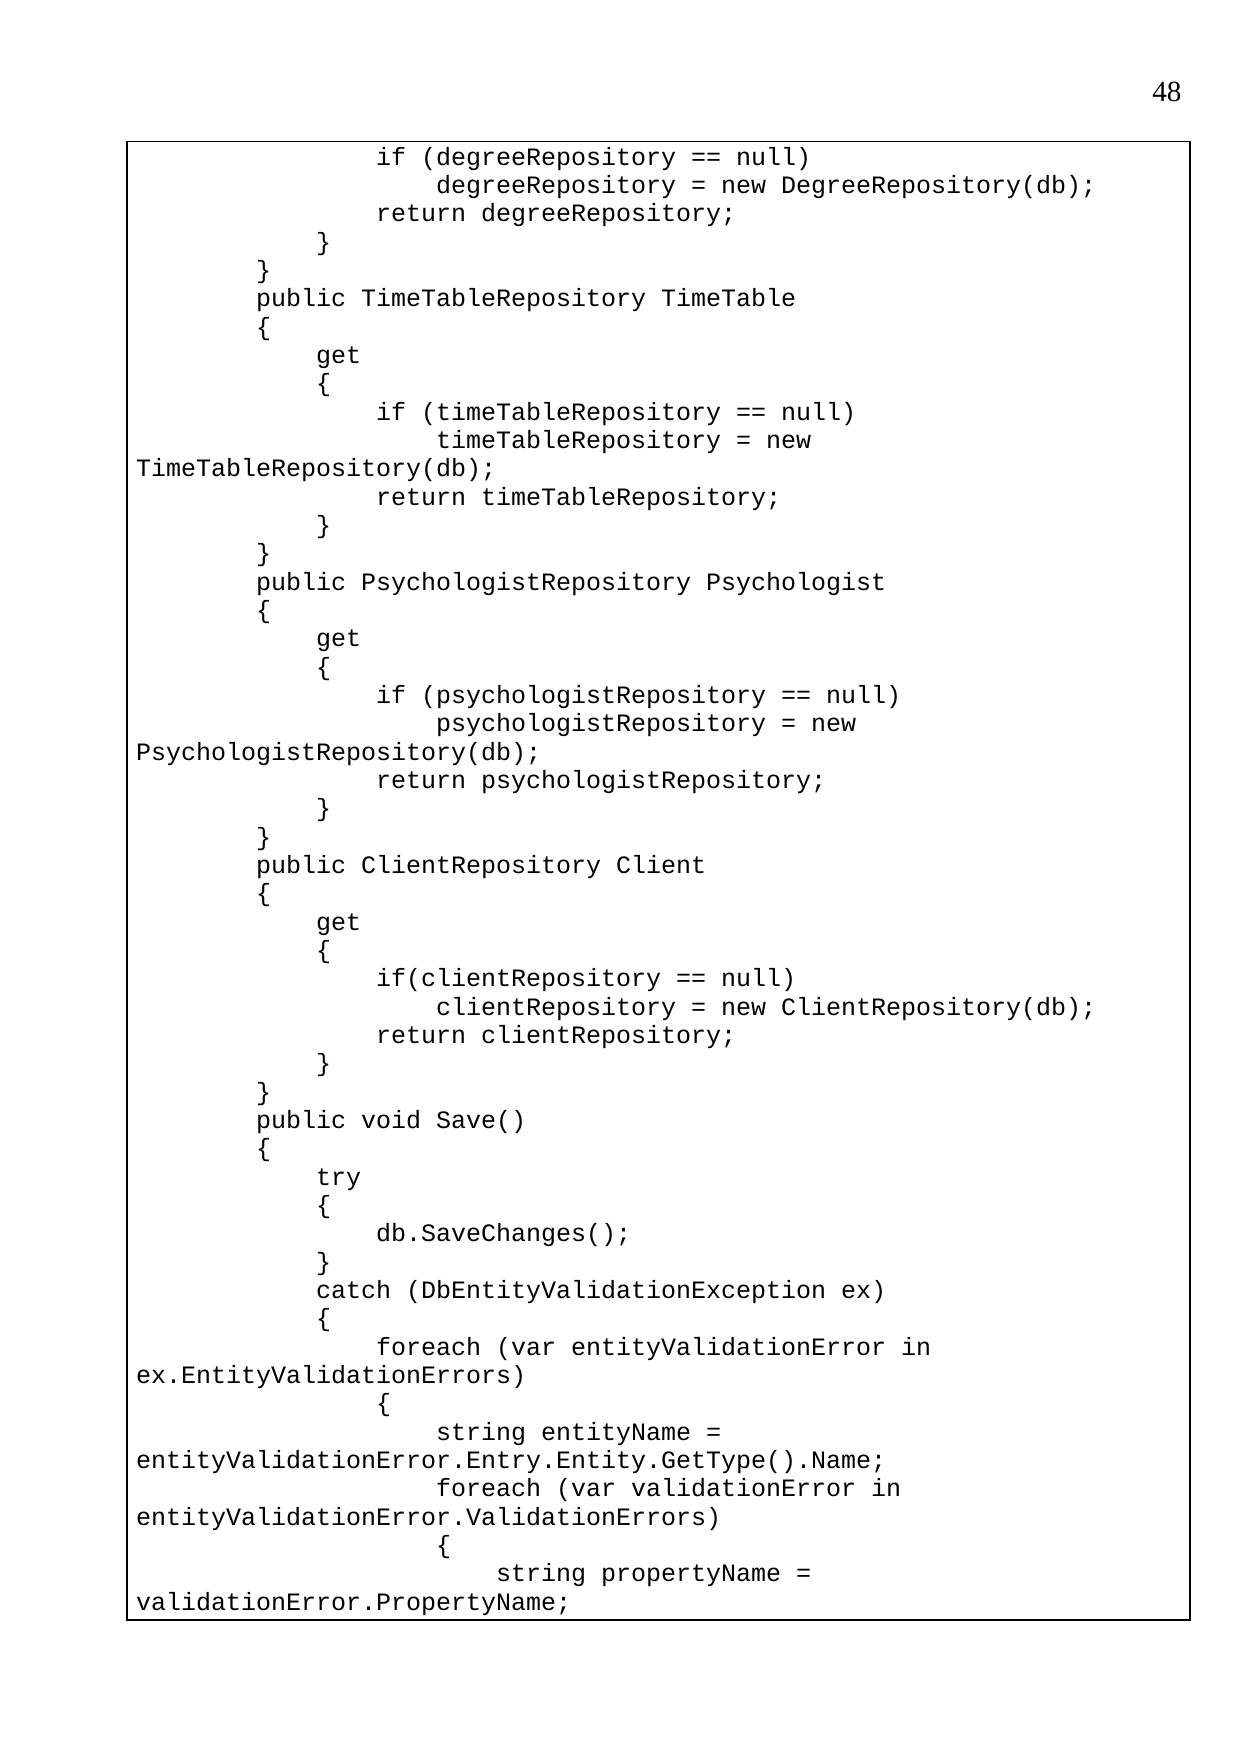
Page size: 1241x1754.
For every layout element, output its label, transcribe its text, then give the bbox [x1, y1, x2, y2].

text foreach (var entityValidationError in ex.EntityValidationErrors) [136, 1334, 1181, 1391]
text { [136, 371, 1181, 399]
text { [136, 597, 1181, 626]
text return psychologistRepository; [136, 767, 1181, 796]
text } [136, 1249, 1181, 1277]
text } [136, 512, 1181, 541]
text { [136, 1532, 1181, 1558]
text if (timeTableRepository == null) [136, 399, 1181, 427]
text if(clientRepository == null) [136, 966, 1181, 994]
text } [136, 541, 1181, 569]
text get [136, 342, 1181, 371]
text return degreeRepository; [136, 201, 1181, 229]
text degreeRepository = new DegreeRepository(db); [136, 172, 1181, 201]
text public ClientRepository Client [136, 852, 1181, 881]
text db.SaveChanges(); [136, 1221, 1181, 1249]
text public TimeTableRepository TimeTable [136, 286, 1181, 314]
text return timeTableRepository; [136, 484, 1181, 512]
text public void Save() [136, 1107, 1181, 1136]
text if (degreeRepository == null) [128, 142, 1189, 172]
text { [136, 1391, 1181, 1419]
text get [136, 626, 1181, 654]
text return clientRepository; [136, 1022, 1181, 1051]
text { [136, 654, 1181, 682]
text get [136, 909, 1181, 937]
text } [136, 796, 1181, 824]
text } [136, 229, 1181, 257]
text } [136, 824, 1181, 852]
text clientRepository = new ClientRepository(db); [136, 994, 1181, 1022]
text { [136, 1136, 1181, 1164]
text psychologistRepository = new PsychologistRepository(db); [136, 711, 1181, 767]
text } [136, 257, 1181, 286]
text } [136, 1079, 1181, 1107]
text try [136, 1164, 1181, 1192]
text foreach (var validationError in entityValidationError.ValidationErrors) [136, 1476, 1181, 1532]
text catch (DbEntityValidationException ex) [136, 1277, 1181, 1306]
text { [136, 881, 1181, 909]
text public PsychologistRepository Psychologist [136, 569, 1181, 597]
text timeTableRepository = new TimeTableRepository(db); [136, 427, 1181, 484]
text { [136, 1306, 1181, 1334]
text string entityName = entityValidationError.Entry.Entity.GetType().Name; [136, 1419, 1181, 1476]
text { [136, 937, 1181, 966]
text string propertyName = validationError.PropertyName; [128, 1558, 1189, 1619]
text } [136, 1051, 1181, 1079]
text { [136, 1192, 1181, 1221]
text if (psychologistRepository == null) [136, 682, 1181, 711]
text { [136, 314, 1181, 342]
